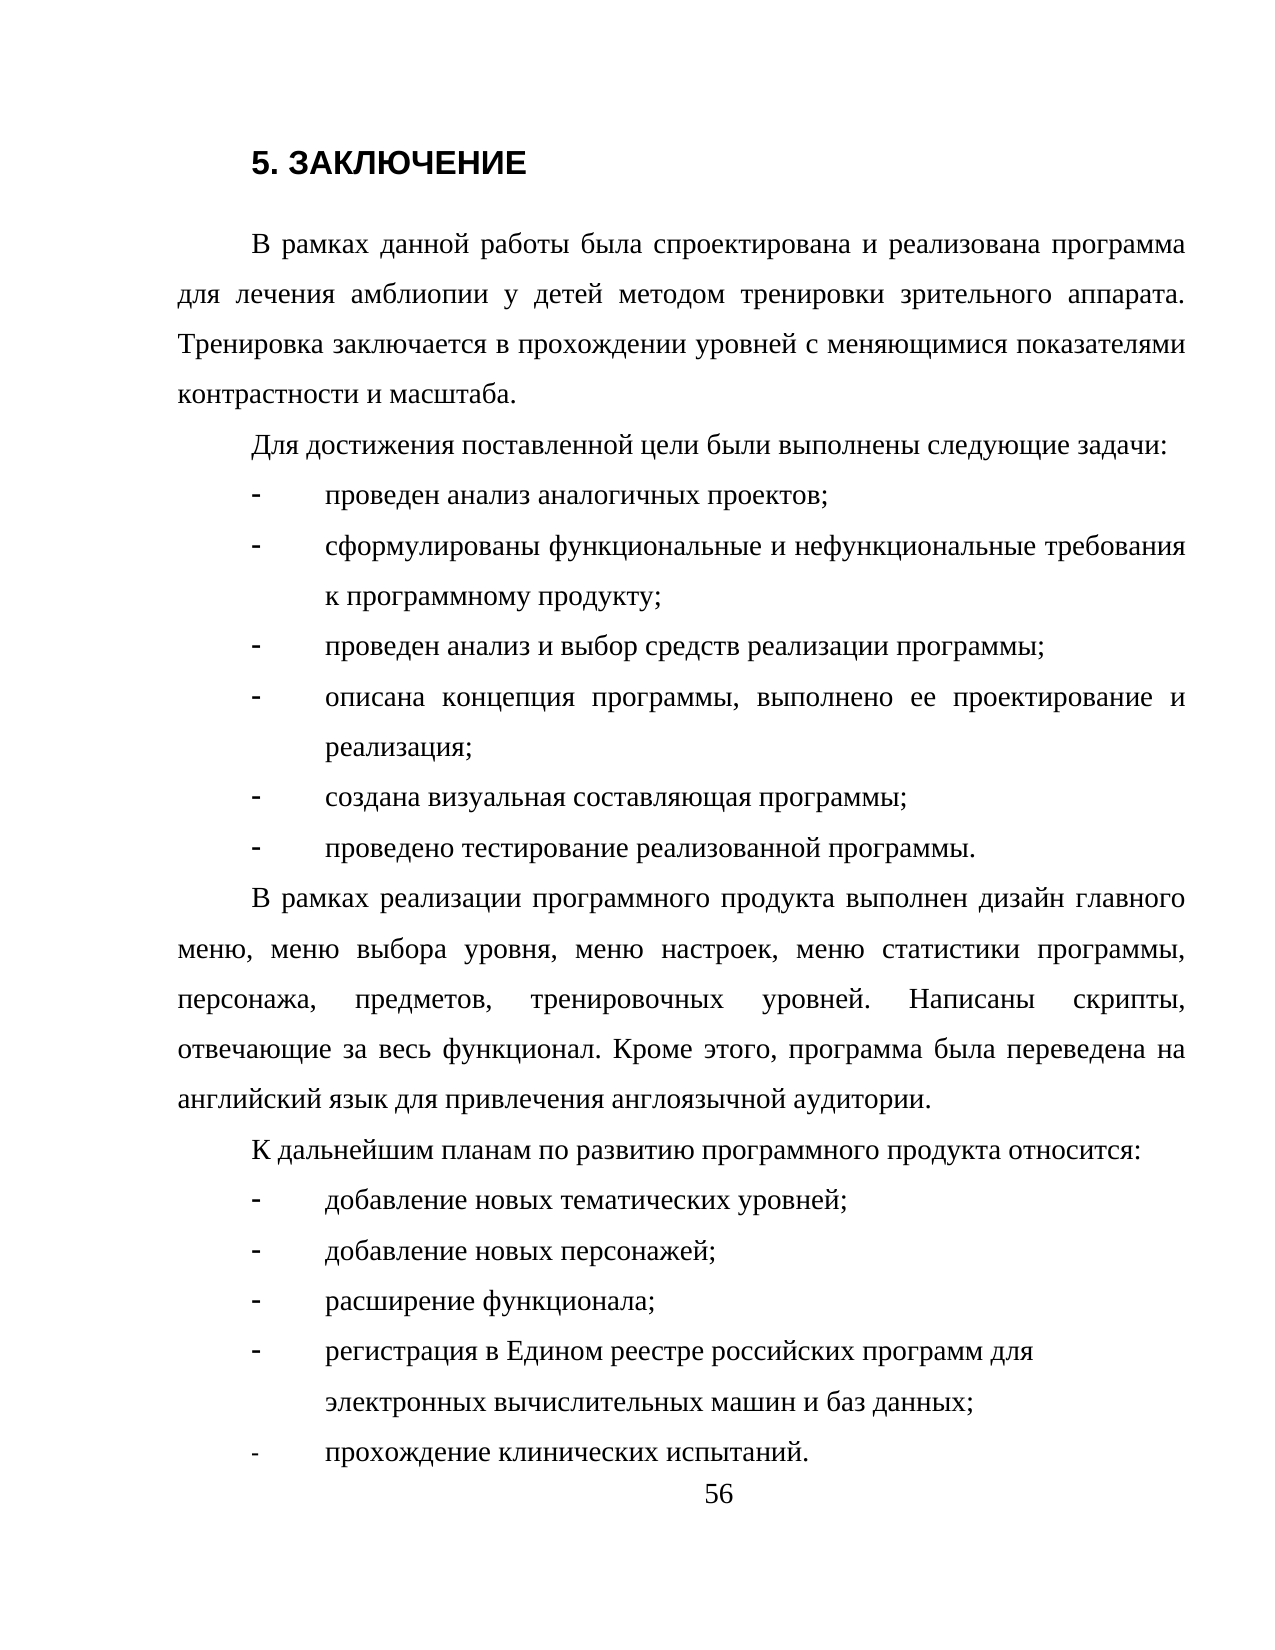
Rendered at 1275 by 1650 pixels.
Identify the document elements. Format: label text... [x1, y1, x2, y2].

list создана визуальная составляющая программы; [177, 779, 1186, 813]
list описана концепция программы, выполнено ее проектирование и реализация; [251, 679, 1186, 763]
list сформулированы функциональные и нефункциональные требования к программному продукту; [177, 528, 1186, 612]
list проведен анализ и выбор средств реализации программы; [177, 628, 1186, 662]
list проведено тестирование реализованной программы. [177, 830, 1186, 864]
list регистрация в Едином реестре российских программ для электронных вычислительных машин и баз данных; [177, 1333, 1186, 1417]
text К дальнейшим планам по развитию программного продукта относится: [177, 1132, 1186, 1166]
list расширение функционала; [177, 1283, 1186, 1317]
list добавление новых тематических уровней; [177, 1182, 1186, 1216]
subtitle 5. ЗАКЛЮЧЕНИЕ [177, 143, 1186, 182]
text В рамках реализации программного продукта выполнен дизайн главного меню, меню выбора уровня, меню настроек, меню статистики программы, персонажа, предметов, тренировочных уровней. Написаны скрипты, отвечающие за весь функционал. Кроме этого, программа была переведена на английский язык для привлечения англоязычной аудитории. [177, 880, 1186, 1115]
text Для достижения поставленной цели были выполнены следующие задачи: [177, 427, 1186, 461]
list прохождение клинических испытаний. [251, 1434, 1186, 1468]
text В рамках данной работы была спроектирована и реализована программа для лечения амблиопии у детей методом тренировки зрительного аппарата. Тренировка заключается в прохождении уровней с меняющимися показателями контрастности и масштаба. [177, 226, 1186, 410]
list проведен анализ аналогичных проектов; [177, 477, 1186, 511]
list добавление новых персонажей; [177, 1233, 1186, 1266]
